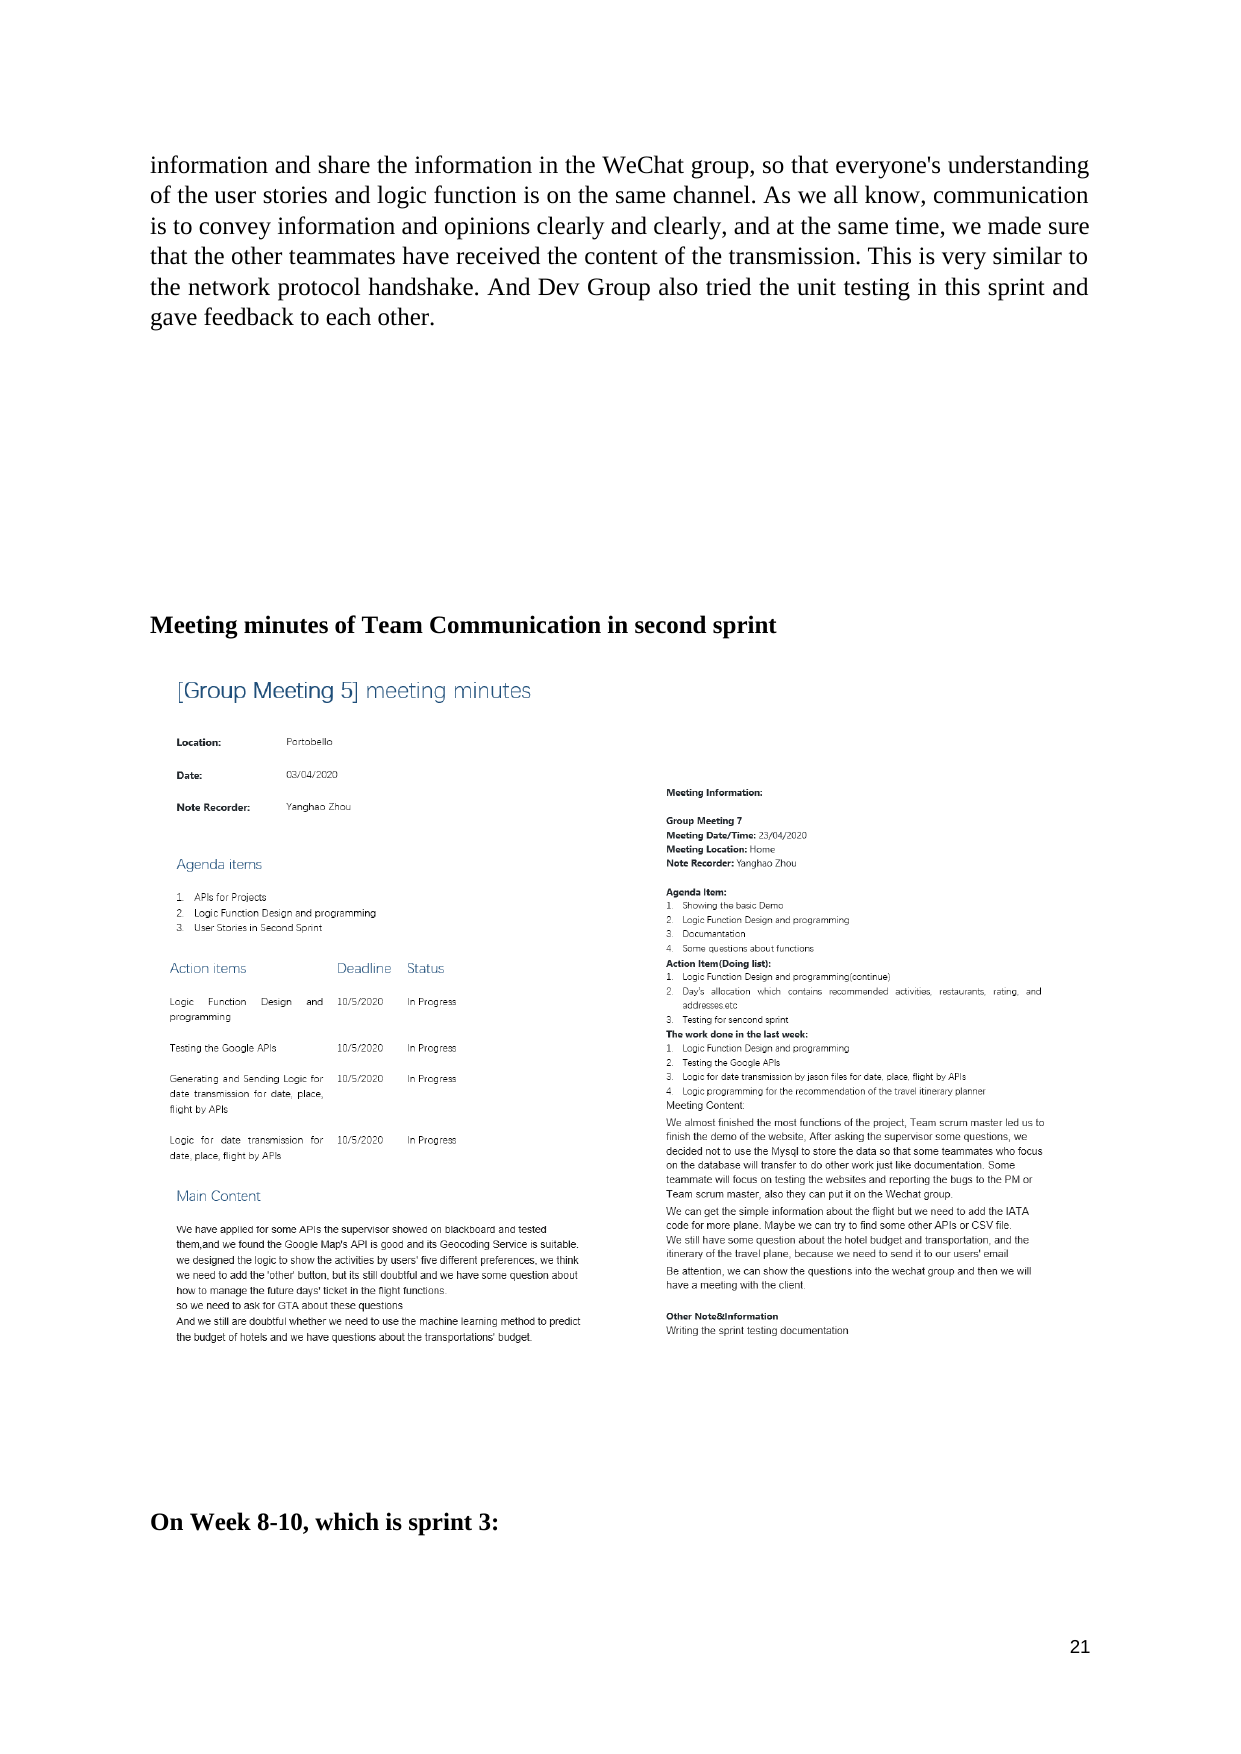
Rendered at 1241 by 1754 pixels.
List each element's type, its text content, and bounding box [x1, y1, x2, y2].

picture [150, 672, 626, 1356]
text Meeting minutes of Team Communication in second sprint [150, 610, 1090, 639]
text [150, 150, 1090, 331]
picture [631, 769, 1063, 1356]
text On Week 8-10, which is sprint 3: [150, 1507, 1090, 1535]
